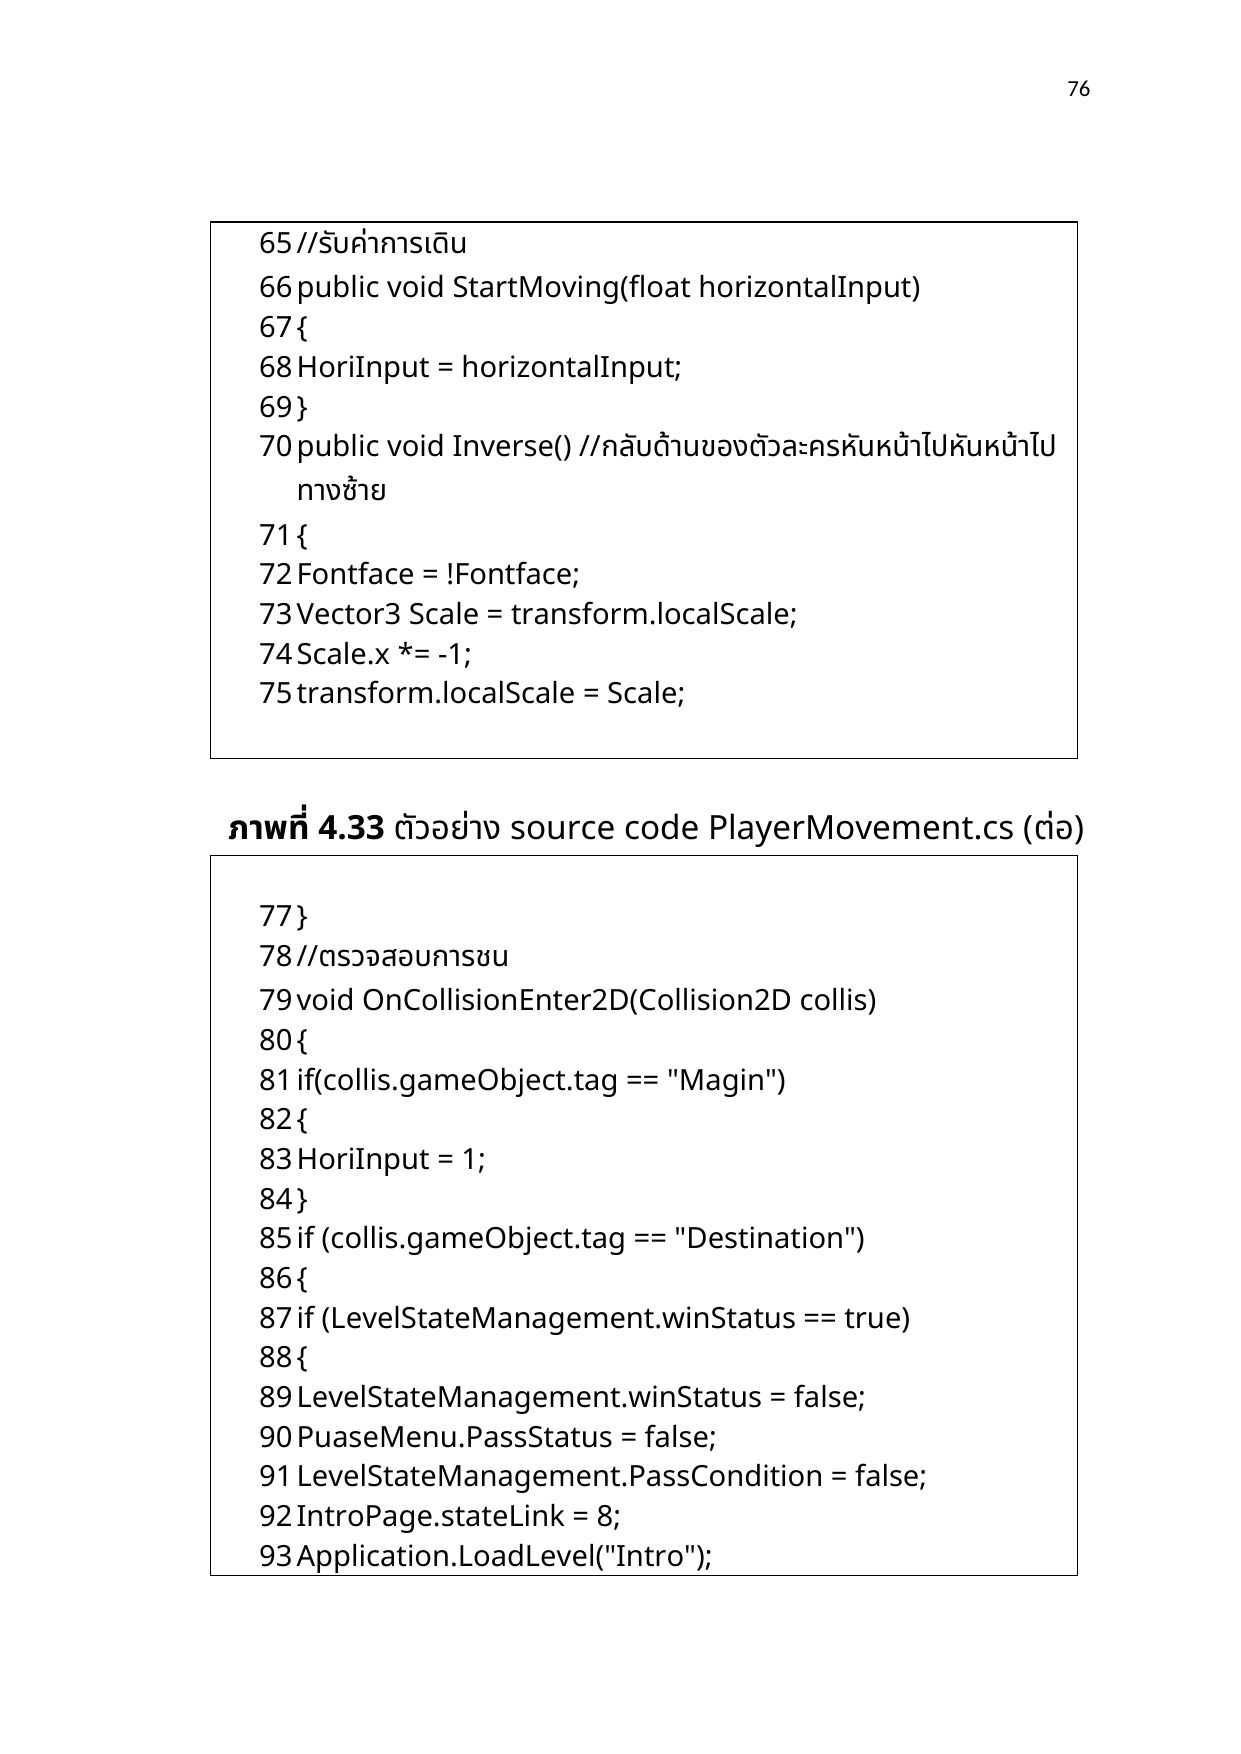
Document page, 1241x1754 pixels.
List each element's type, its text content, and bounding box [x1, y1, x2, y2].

text ภาพที่ 4.33 ตัวอย่าง source code PlayerMovement.cs (ต่อ) [221, 804, 1090, 855]
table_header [211, 223, 1077, 758]
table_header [211, 856, 1077, 1575]
